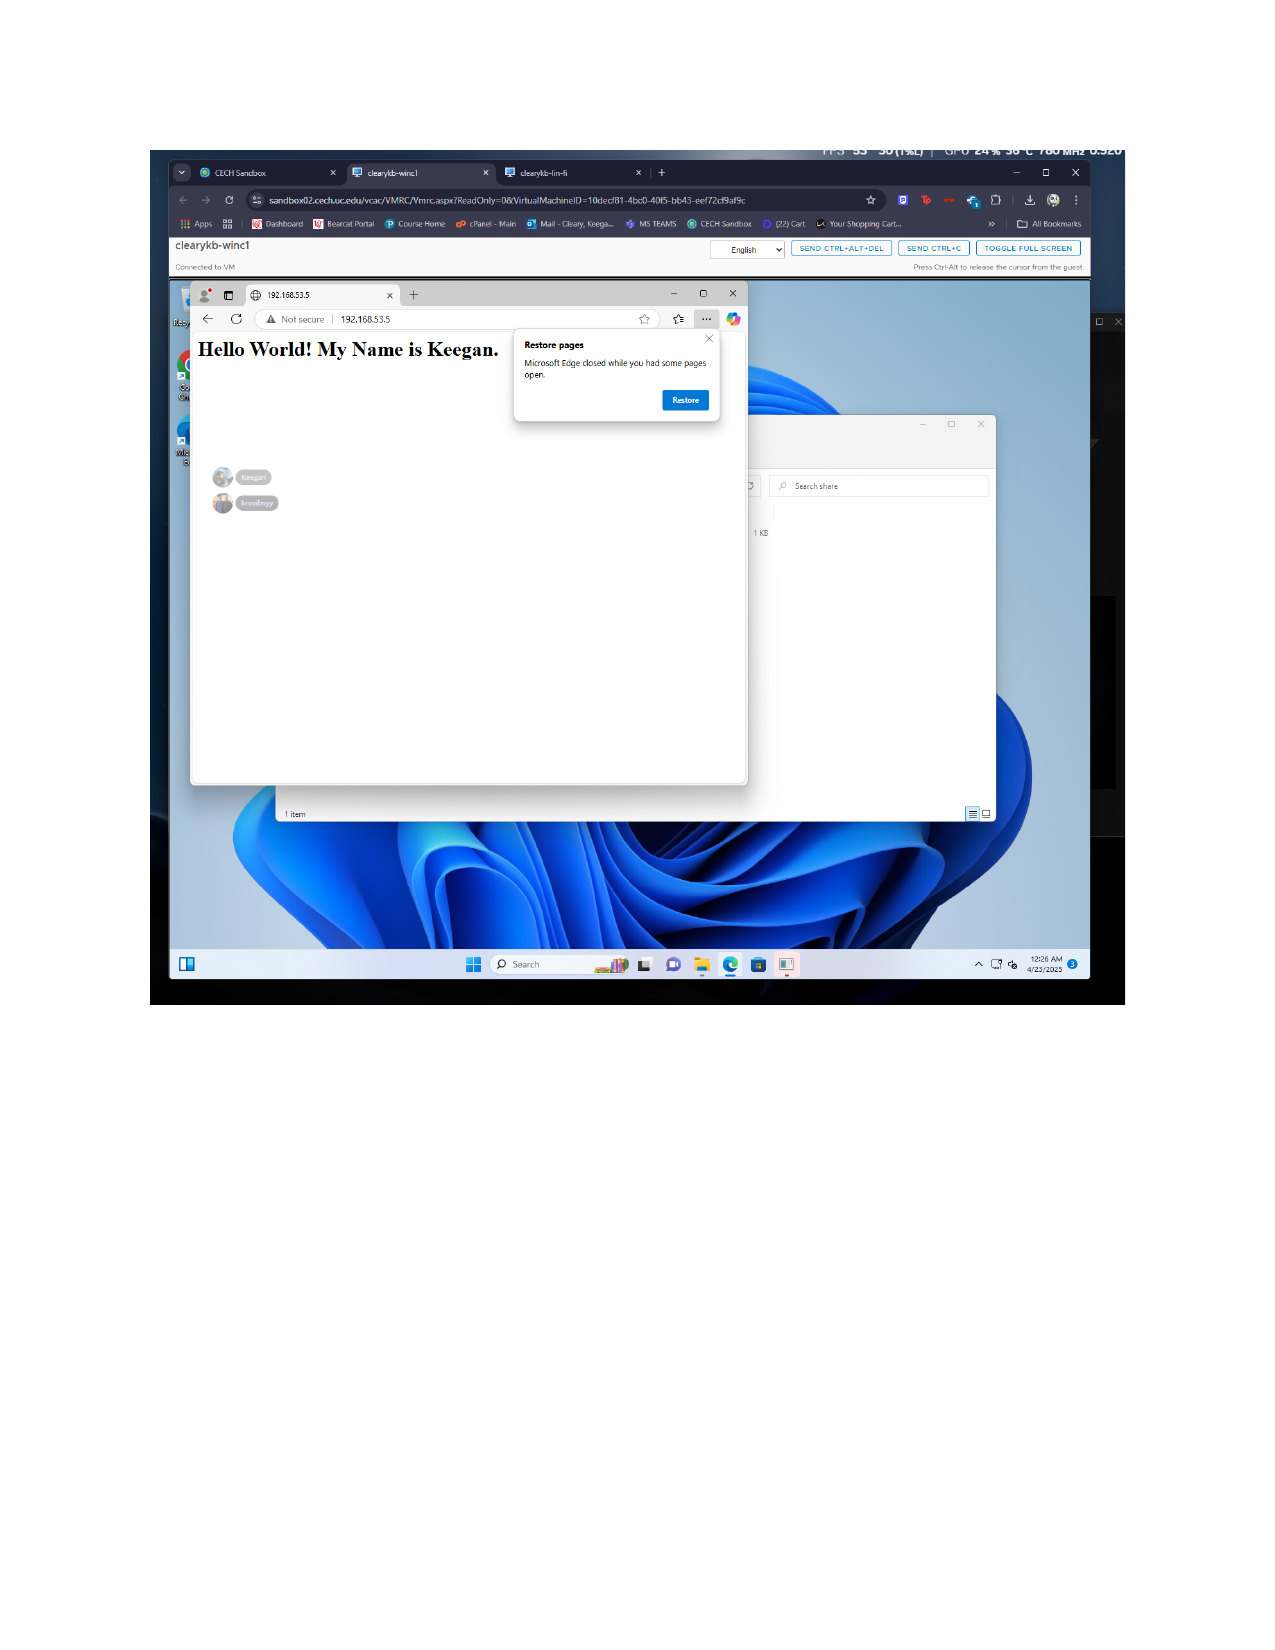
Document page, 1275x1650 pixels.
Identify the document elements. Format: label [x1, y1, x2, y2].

picture [150, 150, 1125, 1005]
